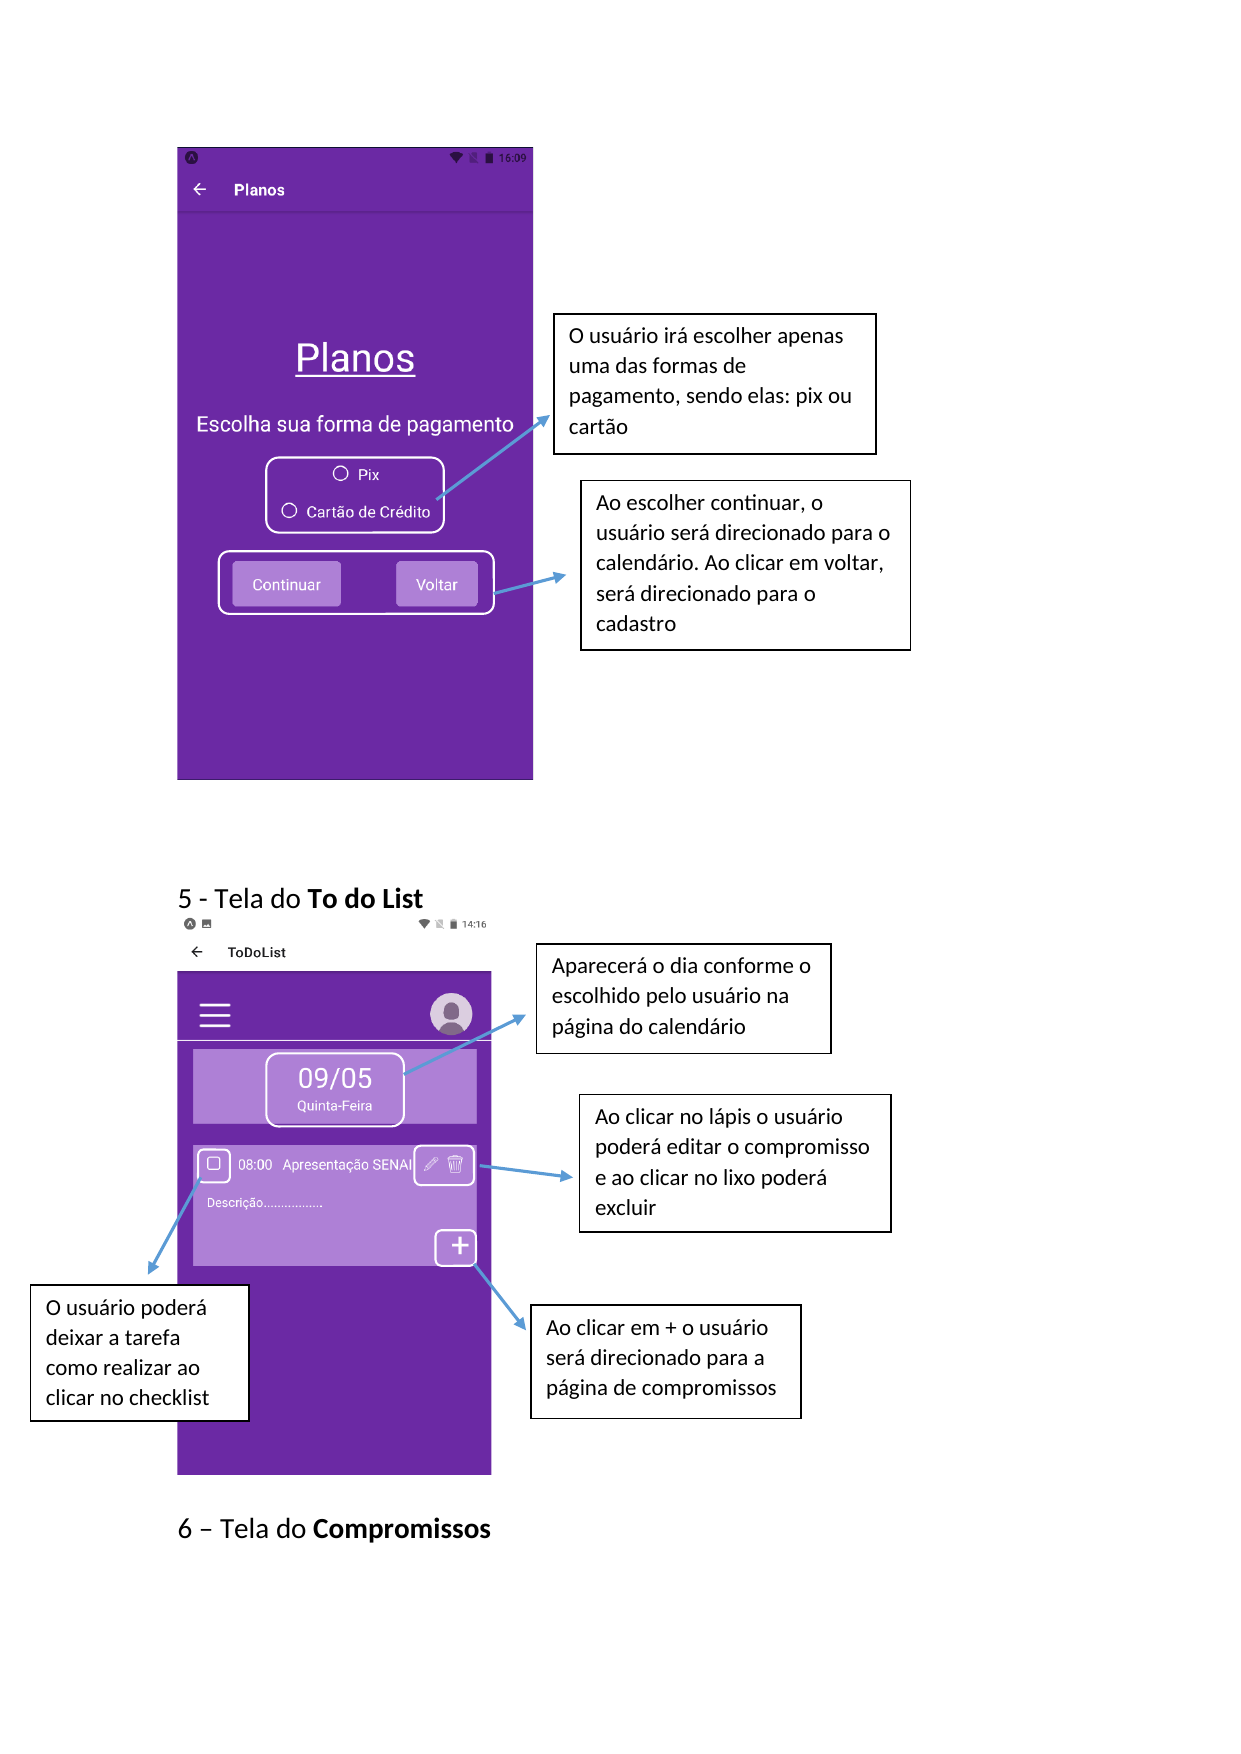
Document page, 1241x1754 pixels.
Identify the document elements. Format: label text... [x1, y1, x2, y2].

picture [200, 1151, 228, 1181]
picture [220, 553, 492, 612]
picture [177, 147, 534, 780]
text 6 – Tela do Compromissos [177, 1510, 1063, 1545]
picture [437, 1232, 474, 1264]
text 5 - Tela do To do List [177, 880, 1063, 916]
picture [268, 459, 442, 531]
picture [177, 915, 492, 1475]
picture [268, 1055, 402, 1125]
